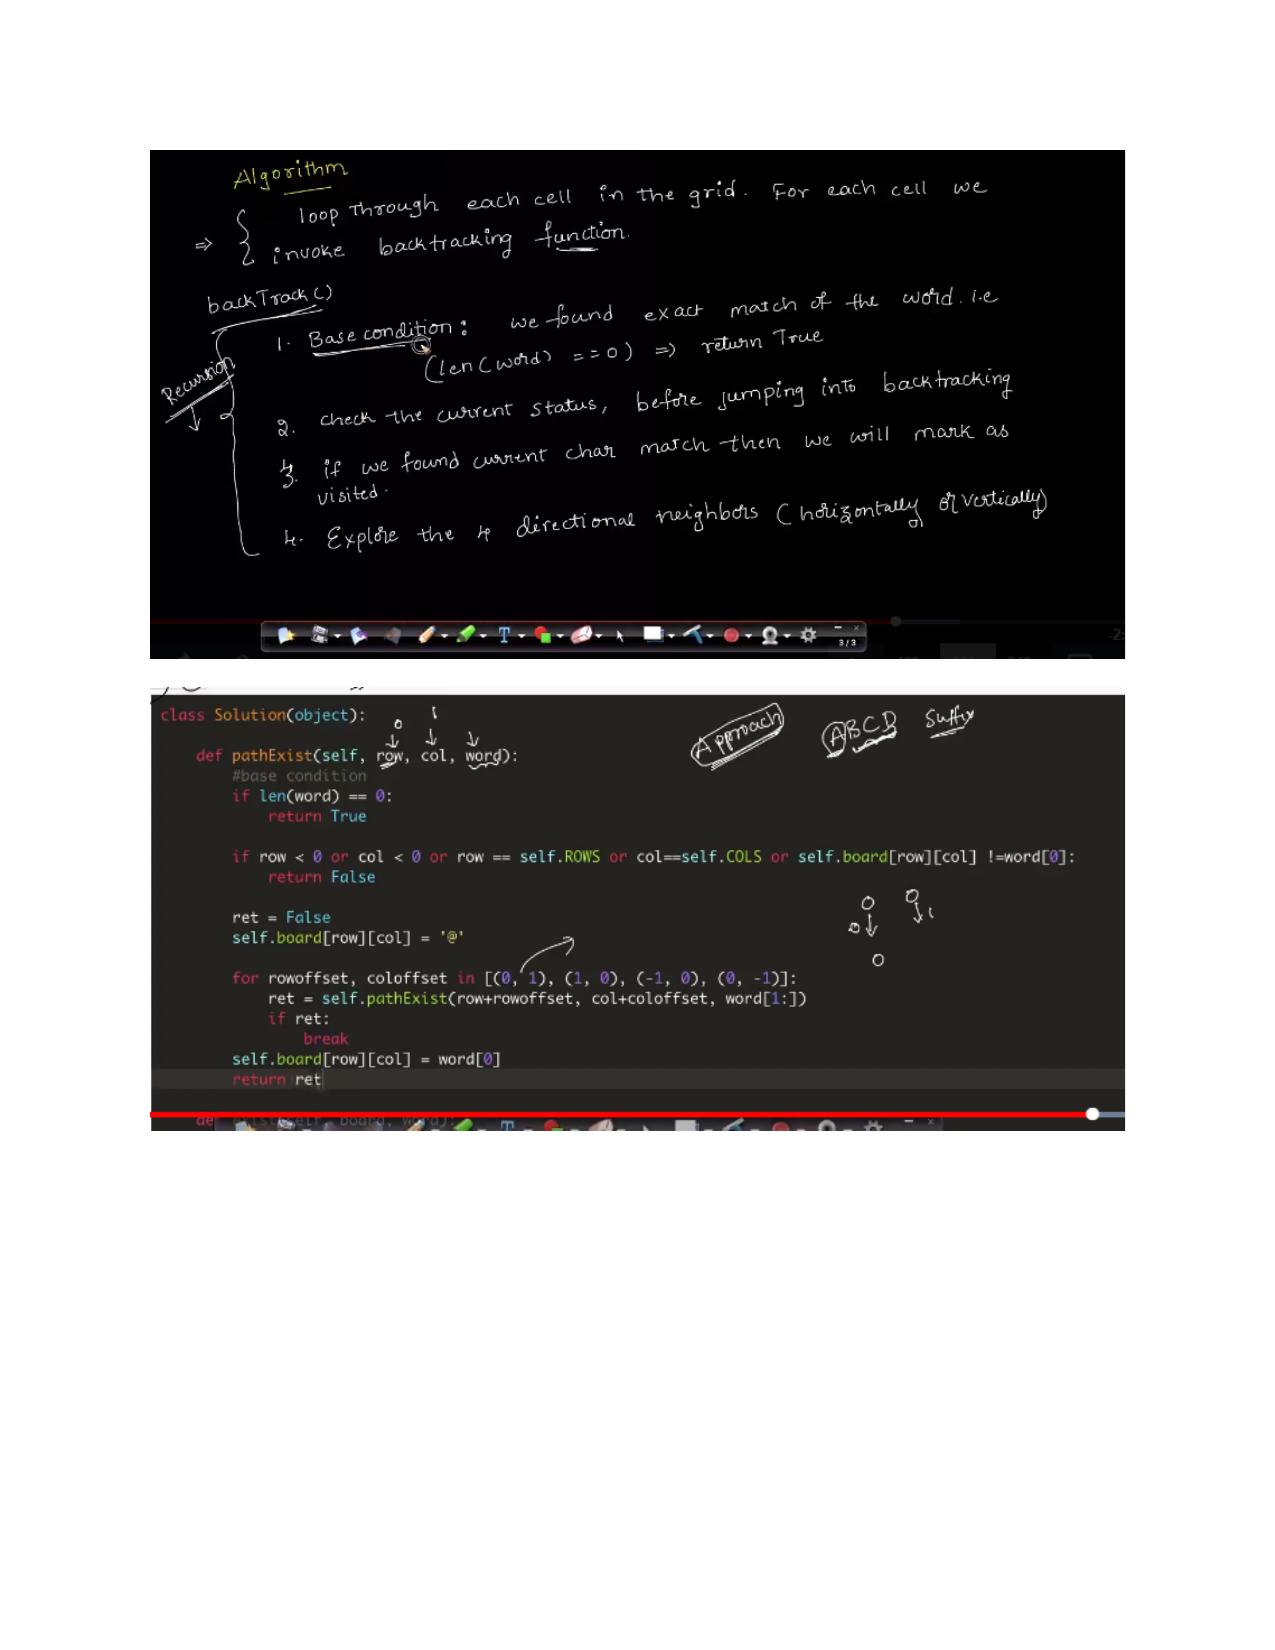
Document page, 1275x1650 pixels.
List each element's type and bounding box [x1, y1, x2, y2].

picture [150, 150, 1125, 659]
picture [150, 687, 1125, 1131]
